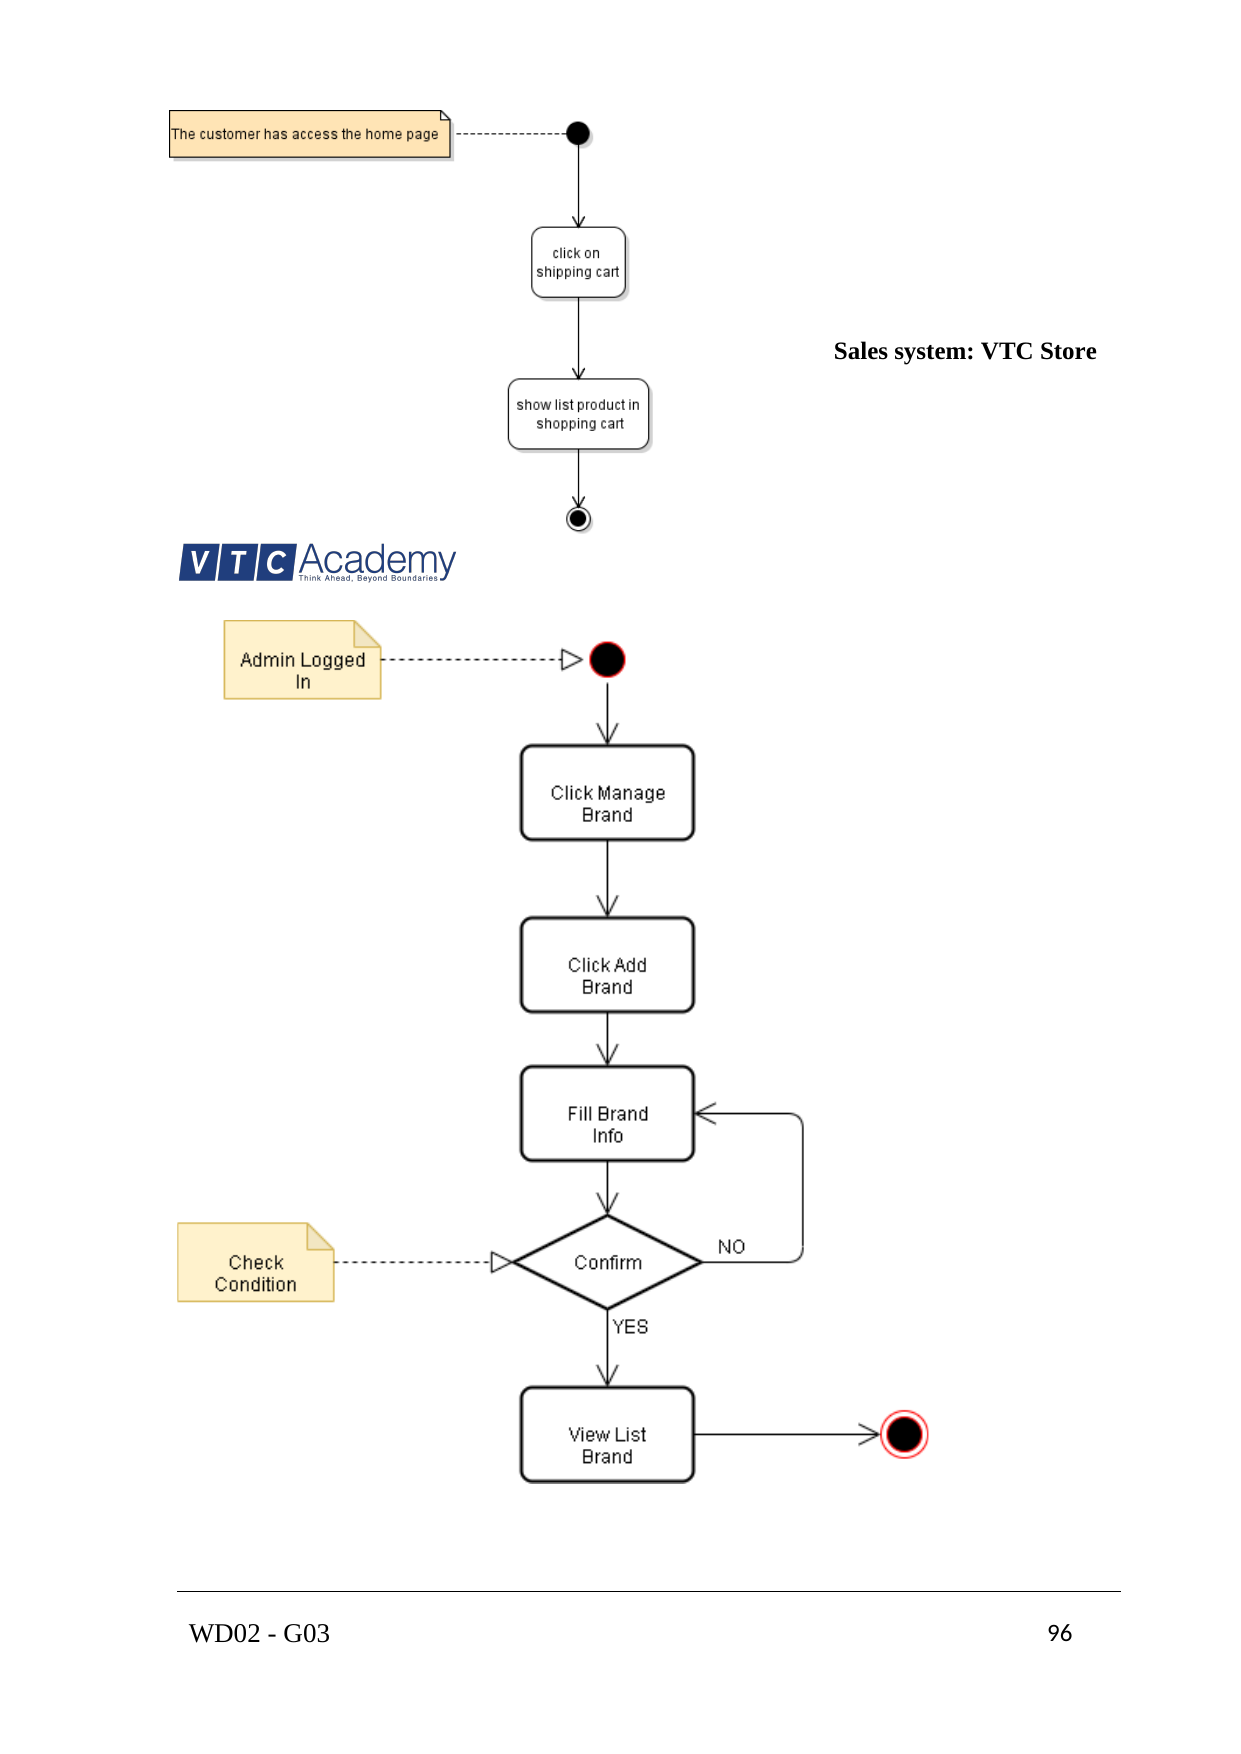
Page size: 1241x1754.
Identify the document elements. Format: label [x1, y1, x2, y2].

picture [169, 110, 654, 591]
picture [177, 620, 929, 1484]
